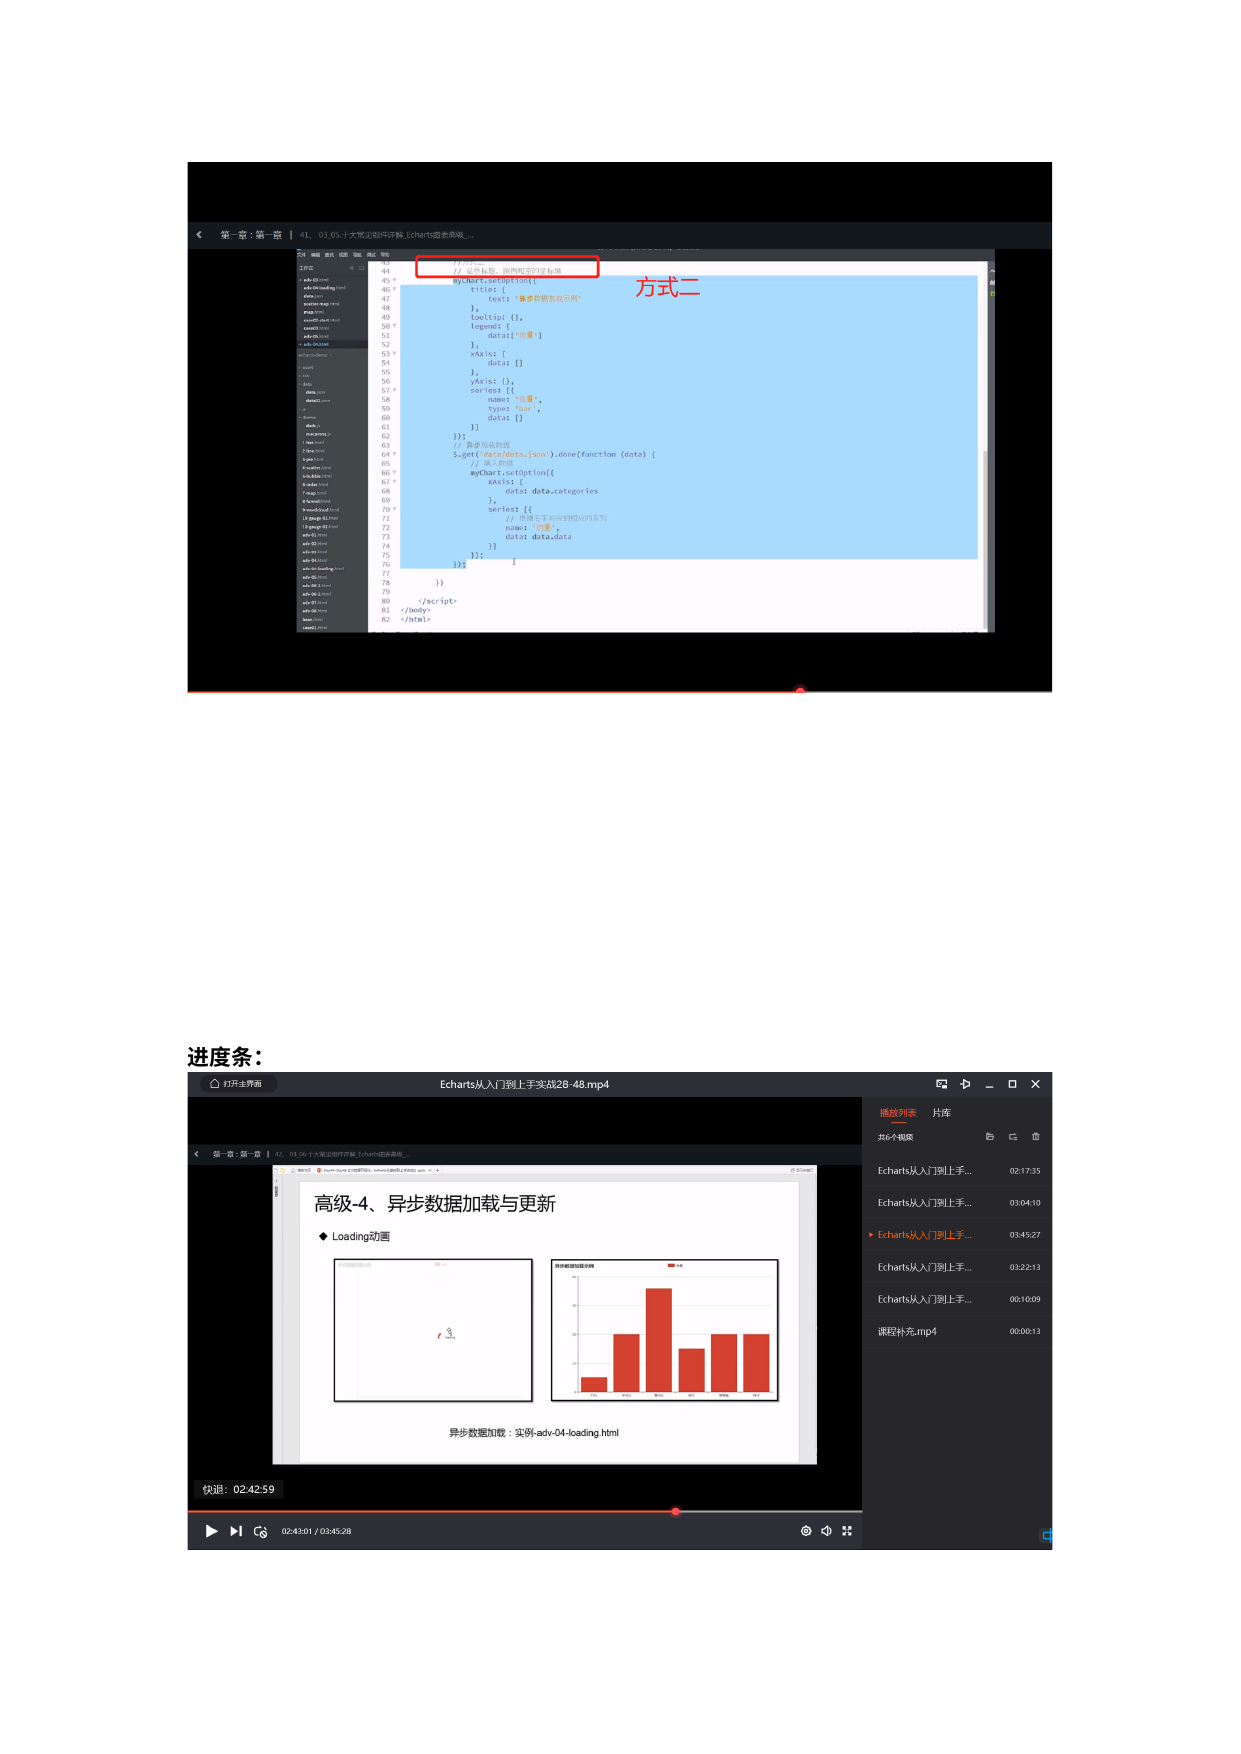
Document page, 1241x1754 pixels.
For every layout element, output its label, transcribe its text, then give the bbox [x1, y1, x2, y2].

picture [187, 1072, 1053, 1550]
picture [187, 162, 1053, 693]
list 进度条： [187, 1039, 1053, 1072]
